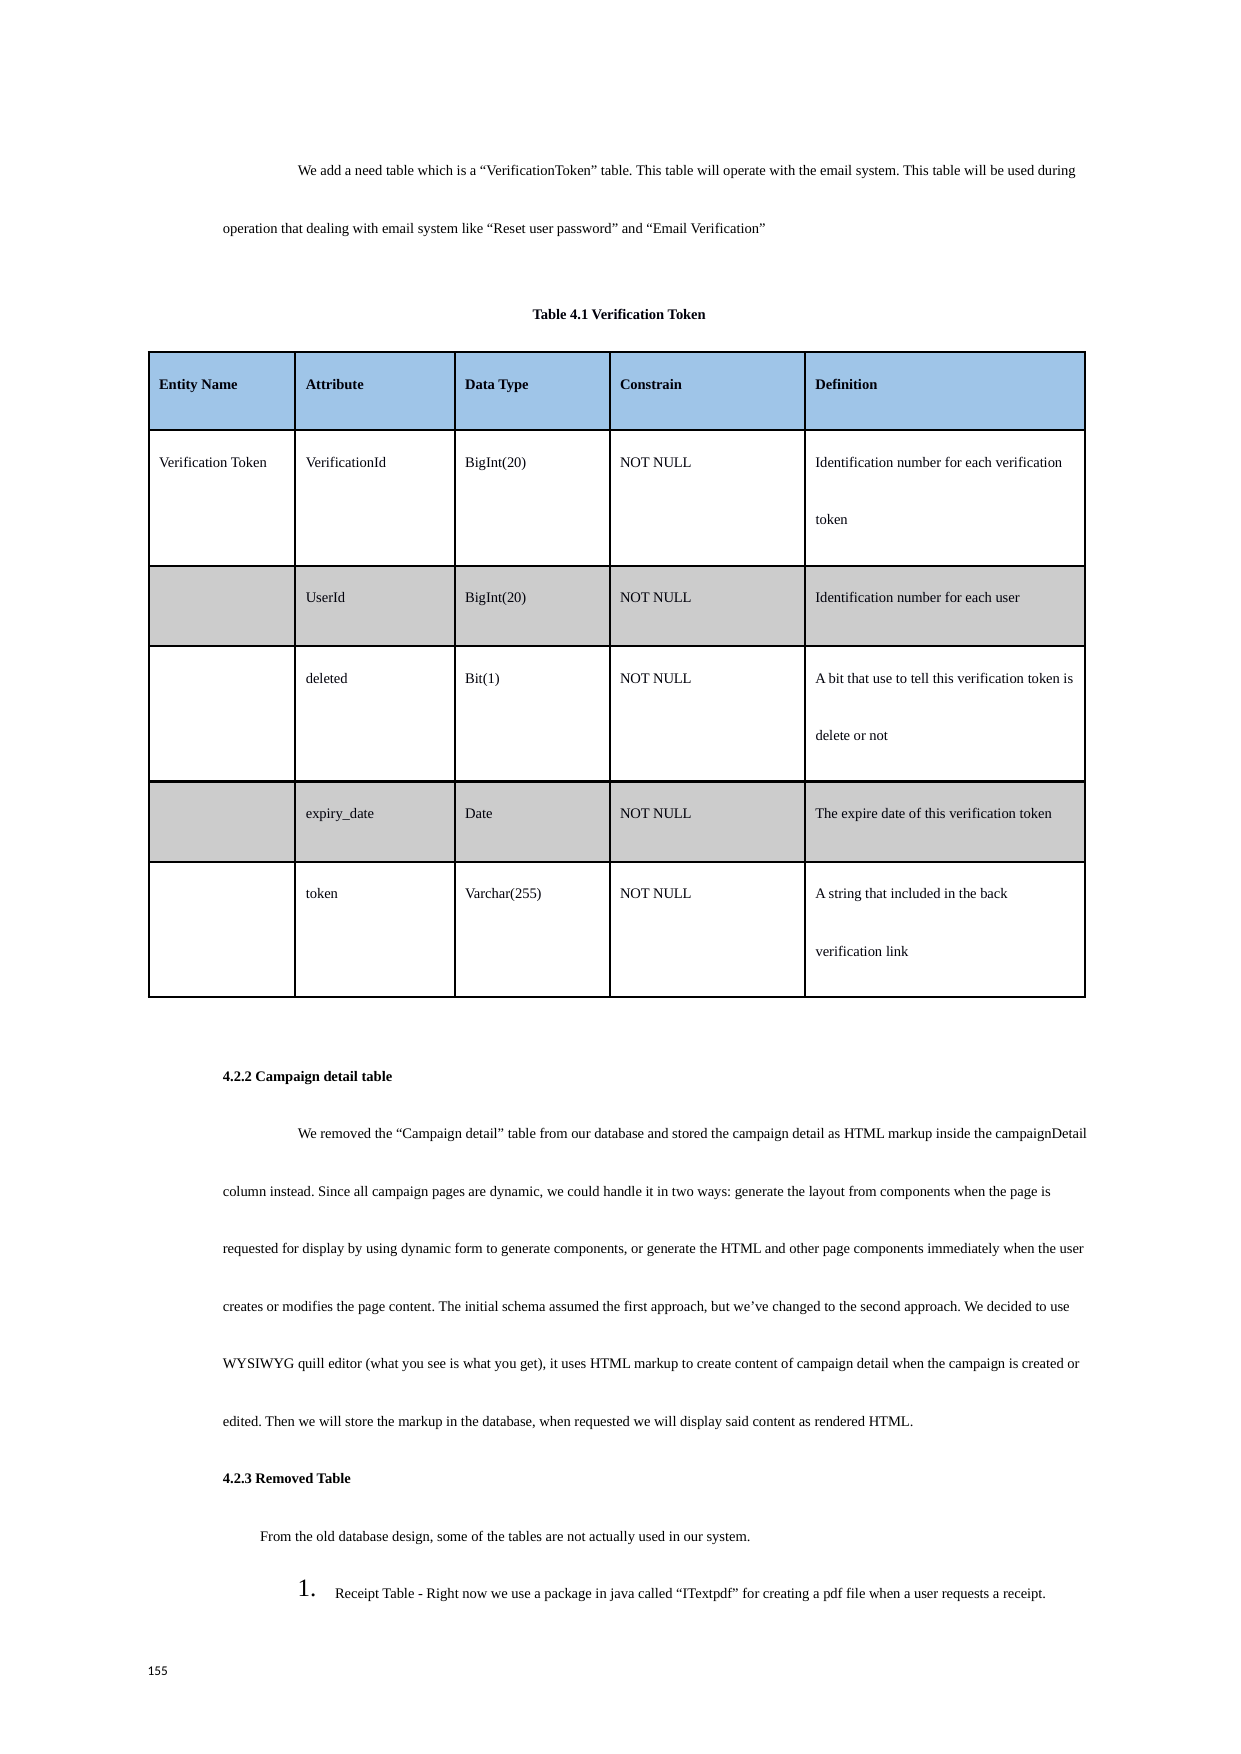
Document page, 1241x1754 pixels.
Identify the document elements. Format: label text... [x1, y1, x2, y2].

table_cell expiry_date [296, 783, 454, 861]
table_cell UserId [296, 567, 454, 645]
table_cell The expire date of this verification token [806, 783, 1084, 861]
table_header Data Type [456, 353, 609, 429]
table_header Attribute [296, 353, 454, 429]
table_cell [150, 647, 294, 780]
table_cell Identification number for each verification token [806, 431, 1084, 564]
text 4.2.3 Removed Table [148, 1458, 1090, 1487]
text We add a need table which is a “VerificationToken” table. This table will operate with the email system. This table will be used during operation that dealing with email system like “Reset user password” and “Email Verification” [223, 150, 1090, 236]
table_cell NOT NULL [611, 783, 804, 861]
table_cell [150, 863, 294, 996]
table_cell token [296, 863, 454, 996]
table_cell deleted [296, 647, 454, 780]
table_cell A string that included in the back verification link [806, 863, 1084, 996]
table_cell NOT NULL [611, 567, 804, 645]
table_cell NOT NULL [611, 863, 804, 996]
table_cell Verification Token [150, 431, 294, 564]
table_cell A bit that use to tell this verification token is delete or not [806, 647, 1084, 780]
text We removed the “Campaign detail” table from our database and stored the campaign detail as HTML markup inside the campaignDetail column instead. Since all campaign pages are dynamic, we could handle it in two ways: generate the layout from components when the page is requested for display by using dynamic form to generate components, or generate the HTML and other page components immediately when the user creates or modifies the page content. The initial schema assumed the first approach, but we’ve changed to the second approach. We decided to use WYSIWYG quill editor (what you see is what you get), it uses HTML markup to create content of campaign detail when the campaign is created or edited. Then we will store the markup in the database, when requested we will display said content as rendered HTML. [223, 1113, 1090, 1429]
table_cell Bit(1) [456, 647, 609, 780]
table_cell Identification number for each user [806, 567, 1084, 645]
table_cell NOT NULL [611, 647, 804, 780]
table_header Definition [806, 353, 1084, 429]
text From the old database design, some of the tables are not actually used in our system. [185, 1516, 1090, 1544]
table_cell [150, 783, 294, 861]
table_cell [150, 567, 294, 645]
table_header Entity Name [150, 353, 294, 429]
text 4.2.2 Campaign detail table [148, 1056, 1090, 1084]
table_header Constrain [611, 353, 804, 429]
list Receipt Table - Right now we use a package in java called “ITextpdf” for creating a pdf file when a user requests a receipt. [297, 1573, 1090, 1602]
table_cell BigInt(20) [456, 567, 609, 645]
table_cell Date [456, 783, 609, 861]
text Table 4.1 Verification Token [147, 294, 1090, 322]
table_cell VerificationId [296, 431, 454, 564]
table_cell Varchar(255) [456, 863, 609, 996]
table_cell BigInt(20) [456, 431, 609, 564]
table_cell NOT NULL [611, 431, 804, 564]
